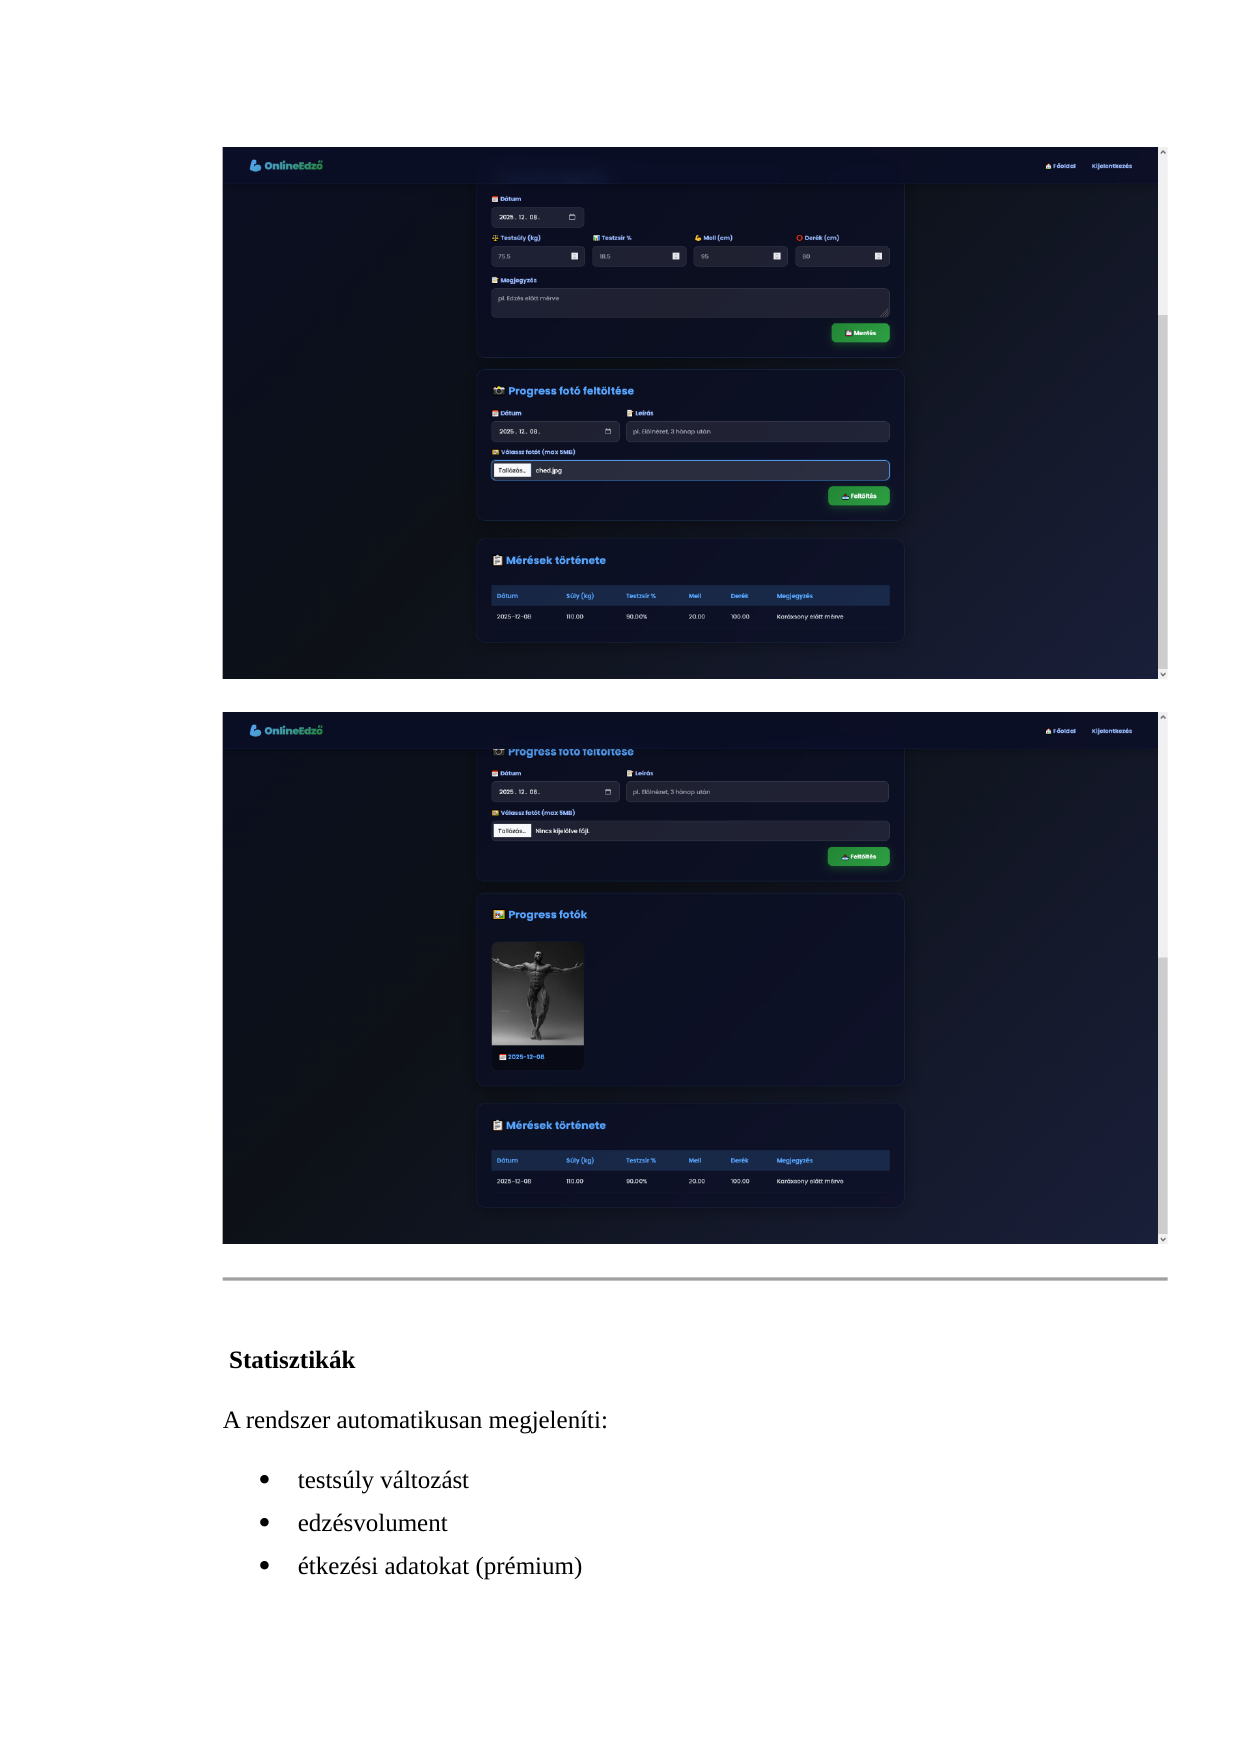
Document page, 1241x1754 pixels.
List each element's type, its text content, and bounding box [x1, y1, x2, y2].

text A rendszer automatikusan megjeleníti: [223, 1405, 1093, 1434]
list étkezési adatokat (prémium) [260, 1551, 1093, 1580]
picture [222, 147, 1168, 679]
list testsúly változást [260, 1465, 1093, 1493]
picture [222, 712, 1168, 1244]
text Statisztikák [223, 1345, 1093, 1374]
list edzésvolument [260, 1508, 1093, 1537]
